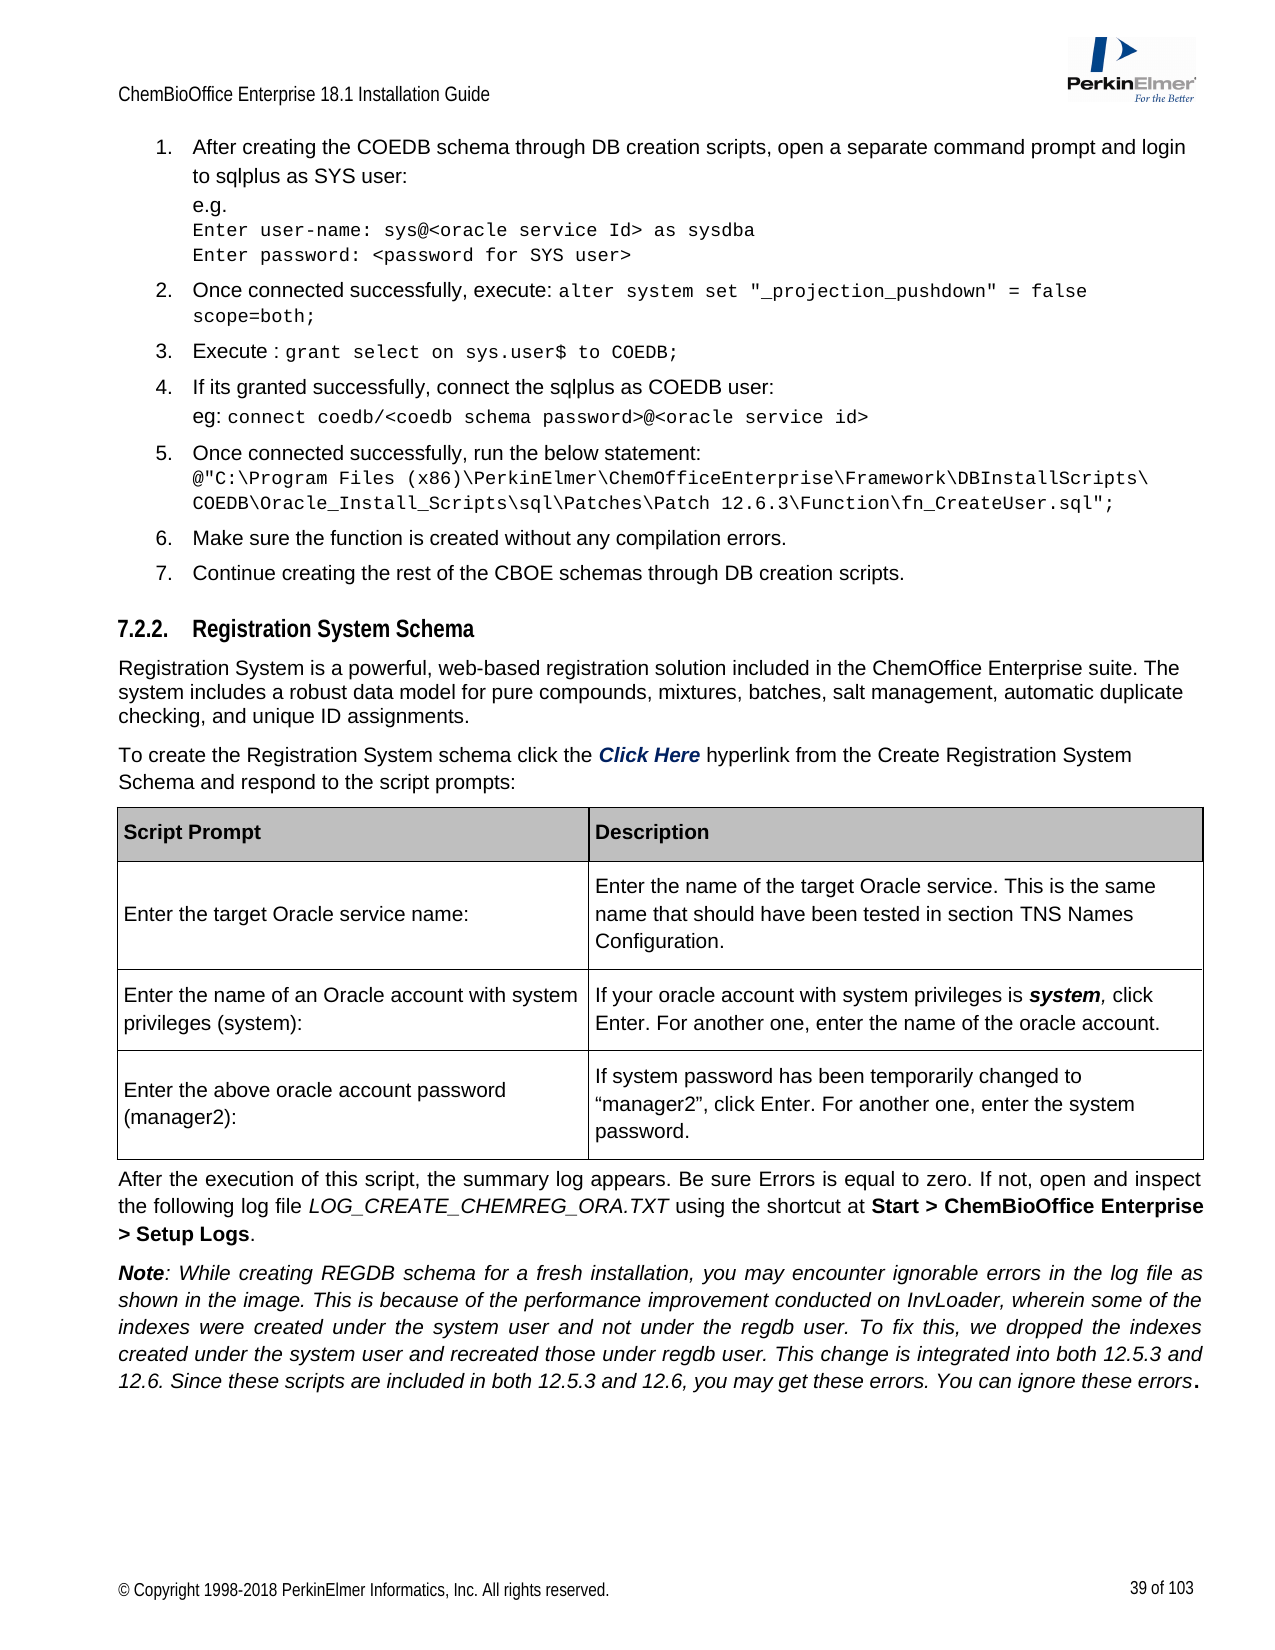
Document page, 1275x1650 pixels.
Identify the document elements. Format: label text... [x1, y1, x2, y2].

list Make sure the function is created without any compilation errors. [155, 526, 1204, 549]
list Continue creating the rest of the CBOE schemas through DB creation scripts. [155, 561, 1204, 584]
table_cell If your oracle account with system privileges is system, click Enter. For another one, enter the name of the oracle account. [589, 969, 1203, 1050]
text After the execution of this script, the summary log appears. Be sure Errors is equal to zero. If not, open and inspect the following log file LOG_CREATE_CHEMREG_ORA.TXT using the shortcut at Start > ChemBioOffice Enterprise > Setup Logs. [118, 1164, 1204, 1245]
list Once connected successfully, run the below statement: @"C:\Program Files (x86)\PerkinElmer\ChemOfficeEnterprise\Framework\DBInstallScripts\COEDB\Oracle_Install_Scripts\sql\Patches\Patch 12.6.3\Function\fn_CreateUser.sql"; [155, 440, 1204, 515]
table_cell If system password has been temporarily changed to “manager2”, click Enter. For another one, enter the system password. [589, 1050, 1203, 1159]
list Once connected successfully, execute: alter system set "_projection_pushdown" = false scope=both; [155, 278, 1204, 328]
list After creating the COEDB schema through DB creation scripts, open a separate command prompt and login to sqlplus as SYS user: e.g. Enter user-name: sys@<oracle service Id> as sysdba Enter password: <password for SYS user> [155, 135, 1204, 267]
table_cell Enter the target Oracle service name: [118, 862, 588, 969]
text Note: While creating REGDB schema for a fresh installation, you may encounter ignorable errors in the log file as shown in the image. This is because of the performance improvement conducted on InvLoader, wherein some of the indexes were created under the system user and not under the regdb user. To fix this, we dropped the indexes created under the system user and recreated those under regdb user. This change is integrated into both 12.5.3 and 12.6. Since these scripts are included in both 12.5.3 and 12.6, you may get these errors. You can ignore these errors. [118, 1258, 1204, 1393]
table_cell Enter the name of an Oracle account with system privileges (system): [118, 970, 588, 1050]
text To create the Registration System schema click the Click Here hyperlink from the Create Registration System Schema and respond to the script prompts: [118, 740, 1204, 794]
list Execute : grant select on sys.user$ to COEDB; [155, 339, 1204, 364]
picture [1067, 37, 1197, 102]
table_header Script Prompt [118, 808, 588, 861]
table_header Description [590, 808, 1202, 861]
subtitle Registration System Schema [117, 614, 1204, 643]
list If its granted successfully, connect the sqlplus as COEDB user: eg: connect coedb/<coedb schema password>@<oracle service id> [155, 375, 1204, 429]
text Registration System is a powerful, web-based registration solution included in the ChemOffice Enterprise suite. The system includes a robust data model for pure compounds, mixtures, batches, salt management, automatic duplicate checking, and unique ID assignments. [118, 656, 1204, 727]
table_cell Enter the above oracle account password (manager2): [118, 1051, 588, 1159]
table_cell Enter the name of the target Oracle service. This is the same name that should have been tested in section TNS Names Configuration. [589, 862, 1203, 969]
